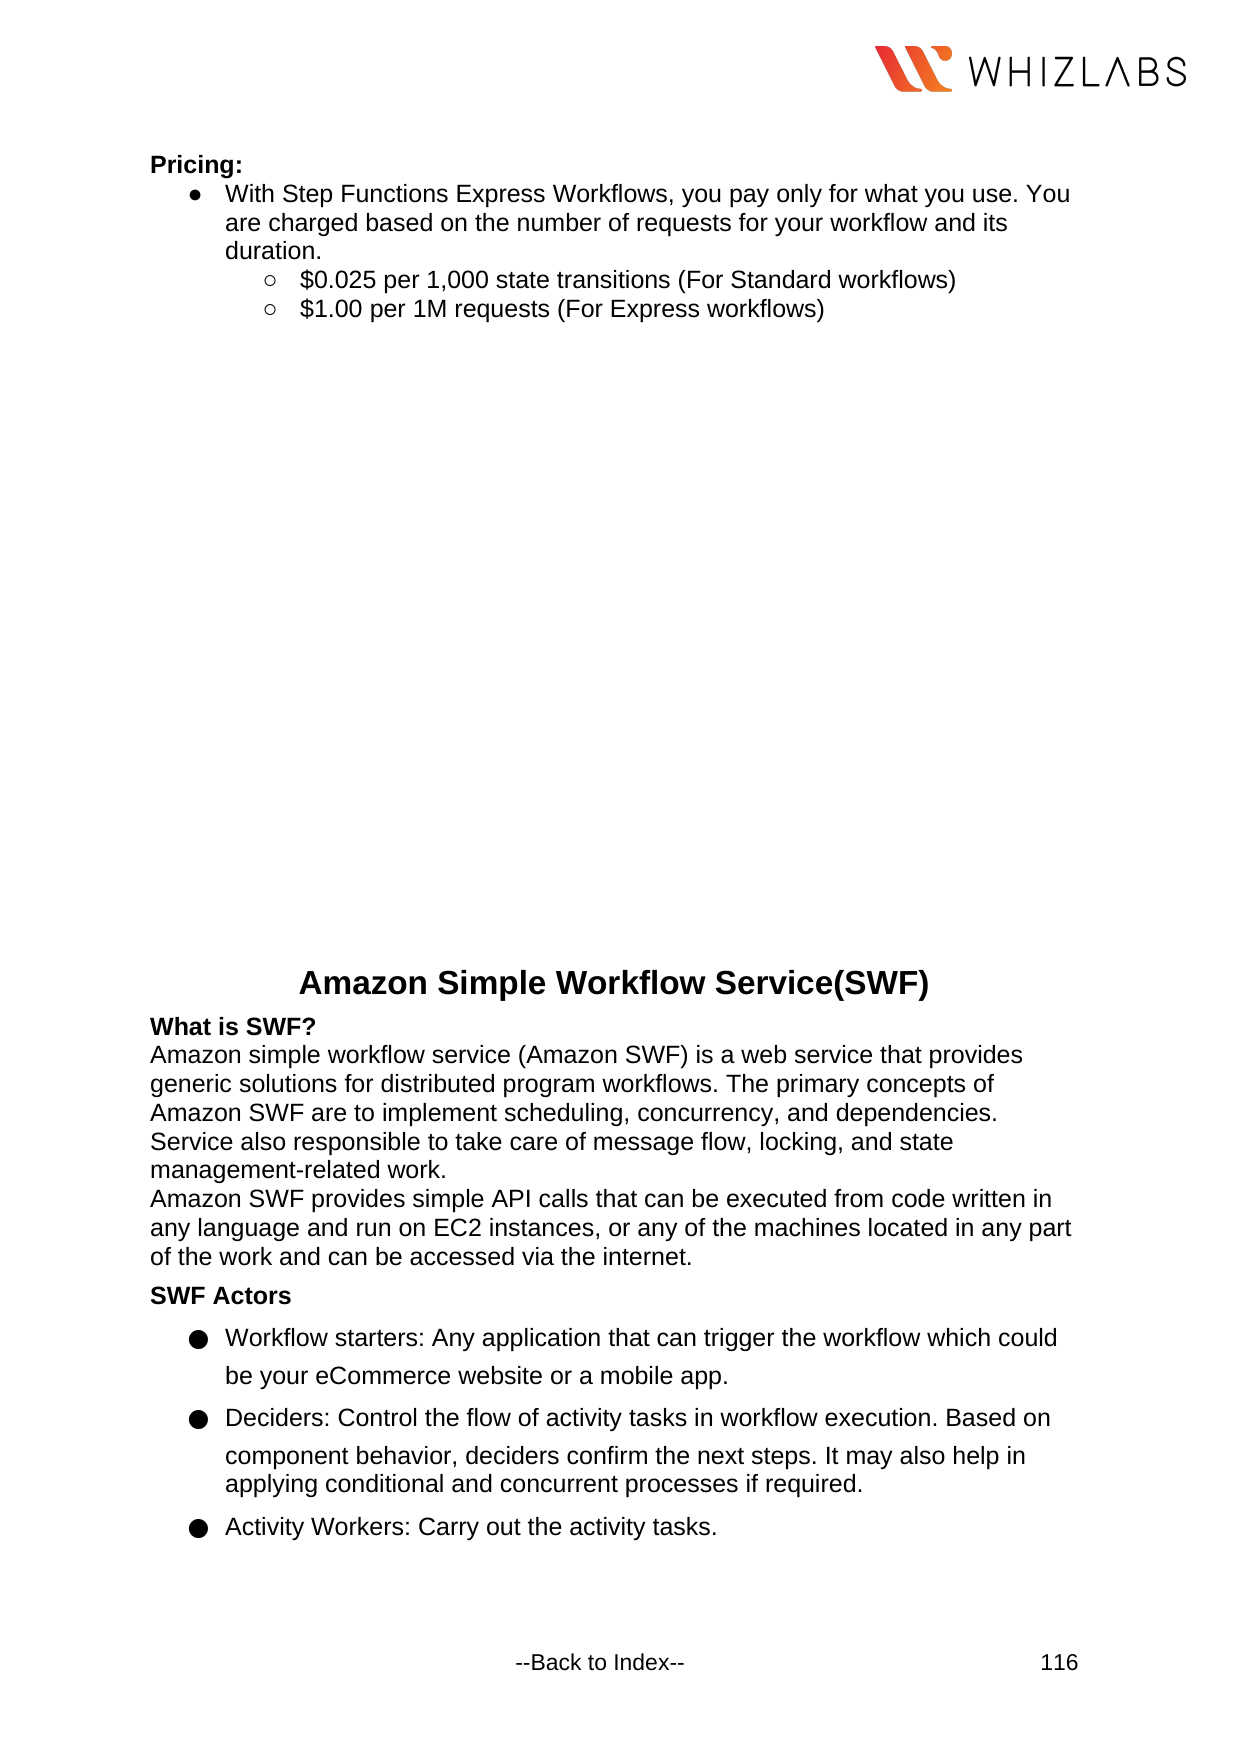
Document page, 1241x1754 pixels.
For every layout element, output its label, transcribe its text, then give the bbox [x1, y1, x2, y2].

list $0.025 per 1,000 state transitions (For Standard workflows) [262, 265, 1078, 294]
list With Step Functions Express Workflows, you pay only for what you use. You are charged based on the number of requests for your workflow and its duration. [187, 179, 1078, 265]
subtitle Amazon Simple Workflow Service(SWF) [150, 963, 1078, 1001]
subtitle What is SWF? [150, 1012, 1078, 1040]
text Amazon simple workflow service (Amazon SWF) is a web service that provides generic solutions for distributed program workflows. The primary concepts of Amazon SWF are to implement scheduling, concurrency, and dependencies. Service also responsible to take care of message flow, locking, and state management-related work. [150, 1040, 1078, 1184]
text Amazon SWF provides simple API calls that can be executed from code written in any language and run on EC2 instances, or any of the machines located in any part of the work and can be accessed via the internet. [150, 1184, 1078, 1270]
list $1.00 per 1M requests (For Express workflows) [262, 294, 1078, 322]
list Workflow starters: Any application that can trigger the workflow which could be your eCommerce website or a mobile app. [187, 1309, 1078, 1389]
subtitle SWF Actors [150, 1281, 1078, 1309]
list Activity Workers: Carry out the activity tasks. [187, 1498, 1078, 1549]
list Deciders: Control the flow of activity tasks in workflow execution. Based on component behavior, deciders confirm the next steps. It may also help in applying conditional and concurrent processes if required. [187, 1389, 1078, 1498]
subtitle Pricing: [150, 150, 1078, 179]
picture [868, 37, 1191, 99]
